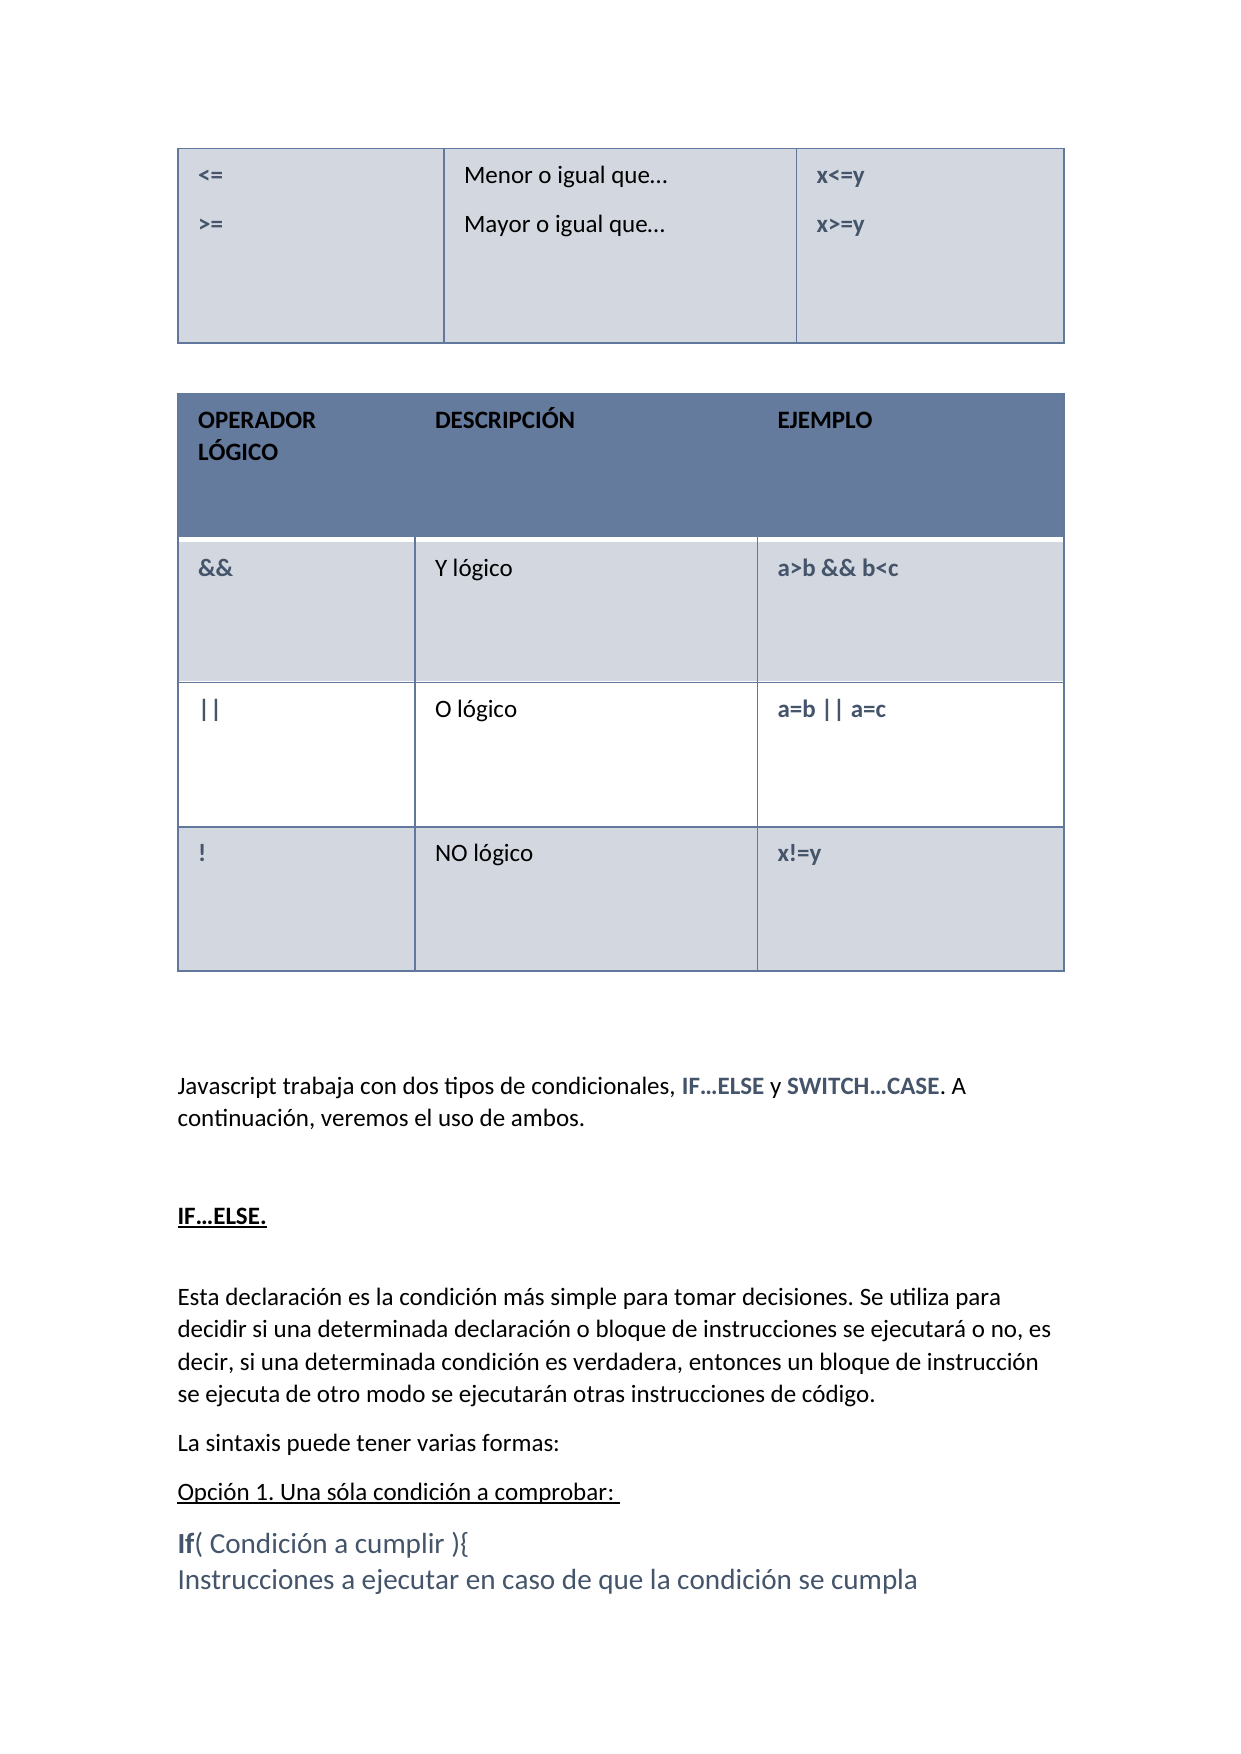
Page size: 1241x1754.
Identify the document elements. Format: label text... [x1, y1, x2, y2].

table_cell Menor o igual que… Mayor o igual que… [445, 149, 796, 342]
table_cell && [179, 542, 414, 681]
text Esta declaración es la condición más simple para tomar decisiones. Se utiliza para decidir si una determinada declaración o bloque de instrucciones se ejecutará o no, es decir, si una determinada condición es verdadera, entonces un bloque de instrucción se ejecuta de otro modo se ejecutarán otras instrucciones de código. [177, 1281, 1063, 1409]
table_header EJEMPLO [757, 394, 1063, 537]
table_cell || [179, 683, 414, 826]
text Instrucciones a ejecutar en caso de que la condición se cumpla [177, 1561, 1063, 1596]
subtitle IF…ELSE. [177, 1200, 1063, 1231]
table_header DESCRIPCIÓN [415, 394, 757, 537]
table_cell <= >= [179, 149, 443, 342]
text Javascript trabaja con dos tipos de condicionales, IF…ELSE y SWITCH…CASE. A continuación, veremos el uso de ambos. [177, 1070, 1063, 1133]
table_cell a=b || a=c [758, 683, 1063, 826]
table_cell NO lógico [416, 828, 757, 970]
table_header OPERADOR LÓGICO [179, 394, 415, 537]
text Opción 1. Una sóla condición a comprobar: [177, 1476, 1063, 1507]
table_cell x<=y x>=y [797, 149, 1063, 342]
text If( Condición a cumplir ){ [177, 1525, 1063, 1561]
table_cell Y lógico [416, 542, 757, 681]
table_cell O lógico [416, 683, 757, 826]
table_cell a>b && b<c [758, 542, 1063, 681]
table_cell x!=y [758, 828, 1063, 970]
text La sintaxis puede tener varias formas: [177, 1427, 1063, 1458]
table_cell ! [179, 828, 414, 970]
